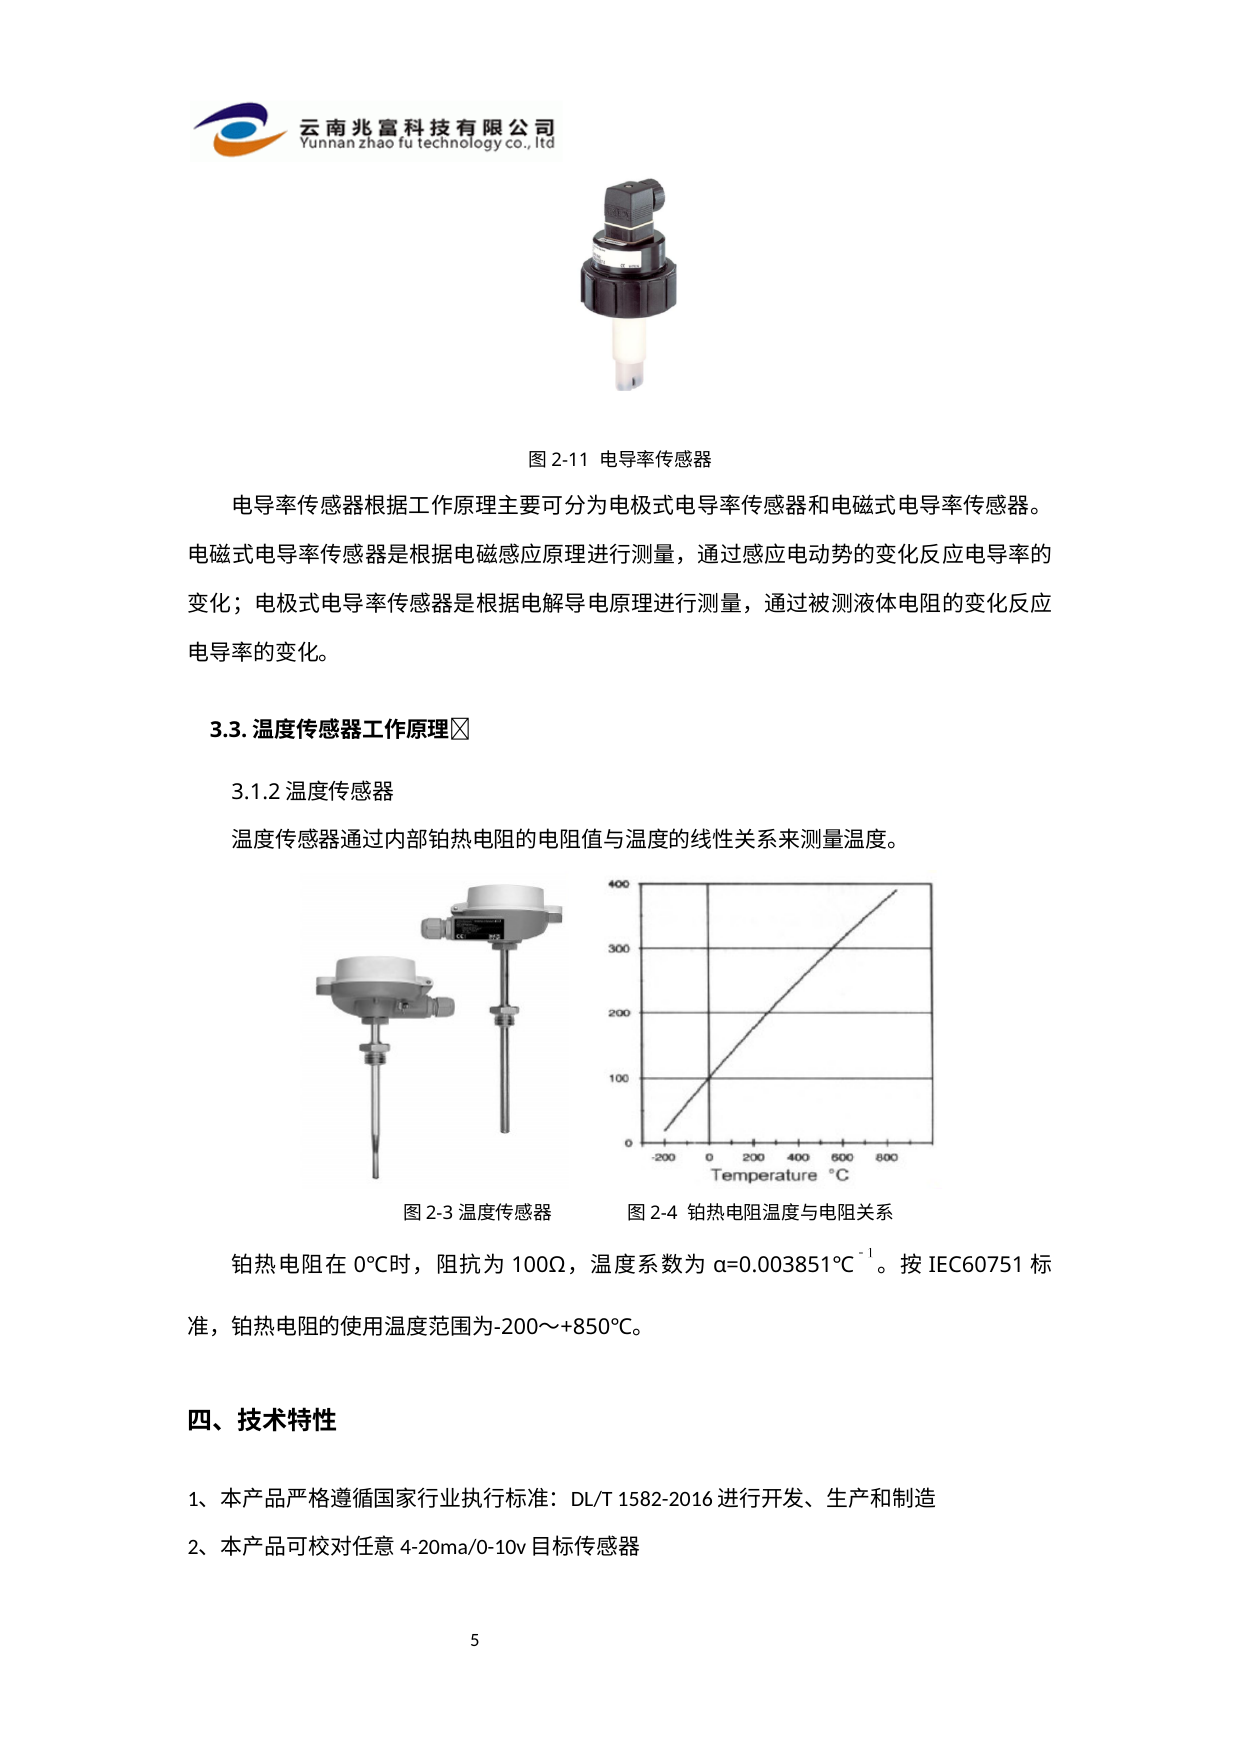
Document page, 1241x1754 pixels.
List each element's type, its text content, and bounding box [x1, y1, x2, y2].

list 温度传感器通过内部铂热电阻的电阻值与温度的线性关系来测量温度。 [187, 822, 1053, 854]
list 铂热电阻在0℃时，阻抗为100Ω，温度系数为α=0.003851℃。按IEC60751标准，铂热电阻的使用温度范围为-200～+850℃。 [187, 1228, 1053, 1341]
list 电导率传感器根据工作原理主要可分为电极式电导率传感器和电磁式电导率传感器。电磁式电导率传感器是根据电磁感应原理进行测量，通过感应电动势的变化反应电导率的变化；电极式电导率传感器是根据电解导电原理进行测量，通过被测液体电阻的变化反应电导率的变化。 [187, 488, 1053, 667]
list 3.1.2温度传感器 [187, 773, 1053, 806]
picture [603, 870, 943, 1189]
picture [298, 871, 569, 1189]
text 2、本产品可校对任意4-20ma/0-10v目标传感器 [187, 1529, 1053, 1561]
list 图2-3 温度传感器 图2-4 铂热电阻温度与电阻关系 [187, 1195, 1053, 1228]
picture [187, 90, 563, 162]
text 1、本产品严格遵循国家行业执行标准：DL/T 1582-2016进行开发、生产和制造 [187, 1481, 1053, 1513]
list 图2-11 电导率传感器 [187, 442, 1053, 474]
subtitle 3.3. 温度传感器工作原理 [187, 712, 1053, 744]
picture [545, 168, 695, 397]
subtitle 四、技术特性 [187, 1386, 1053, 1451]
